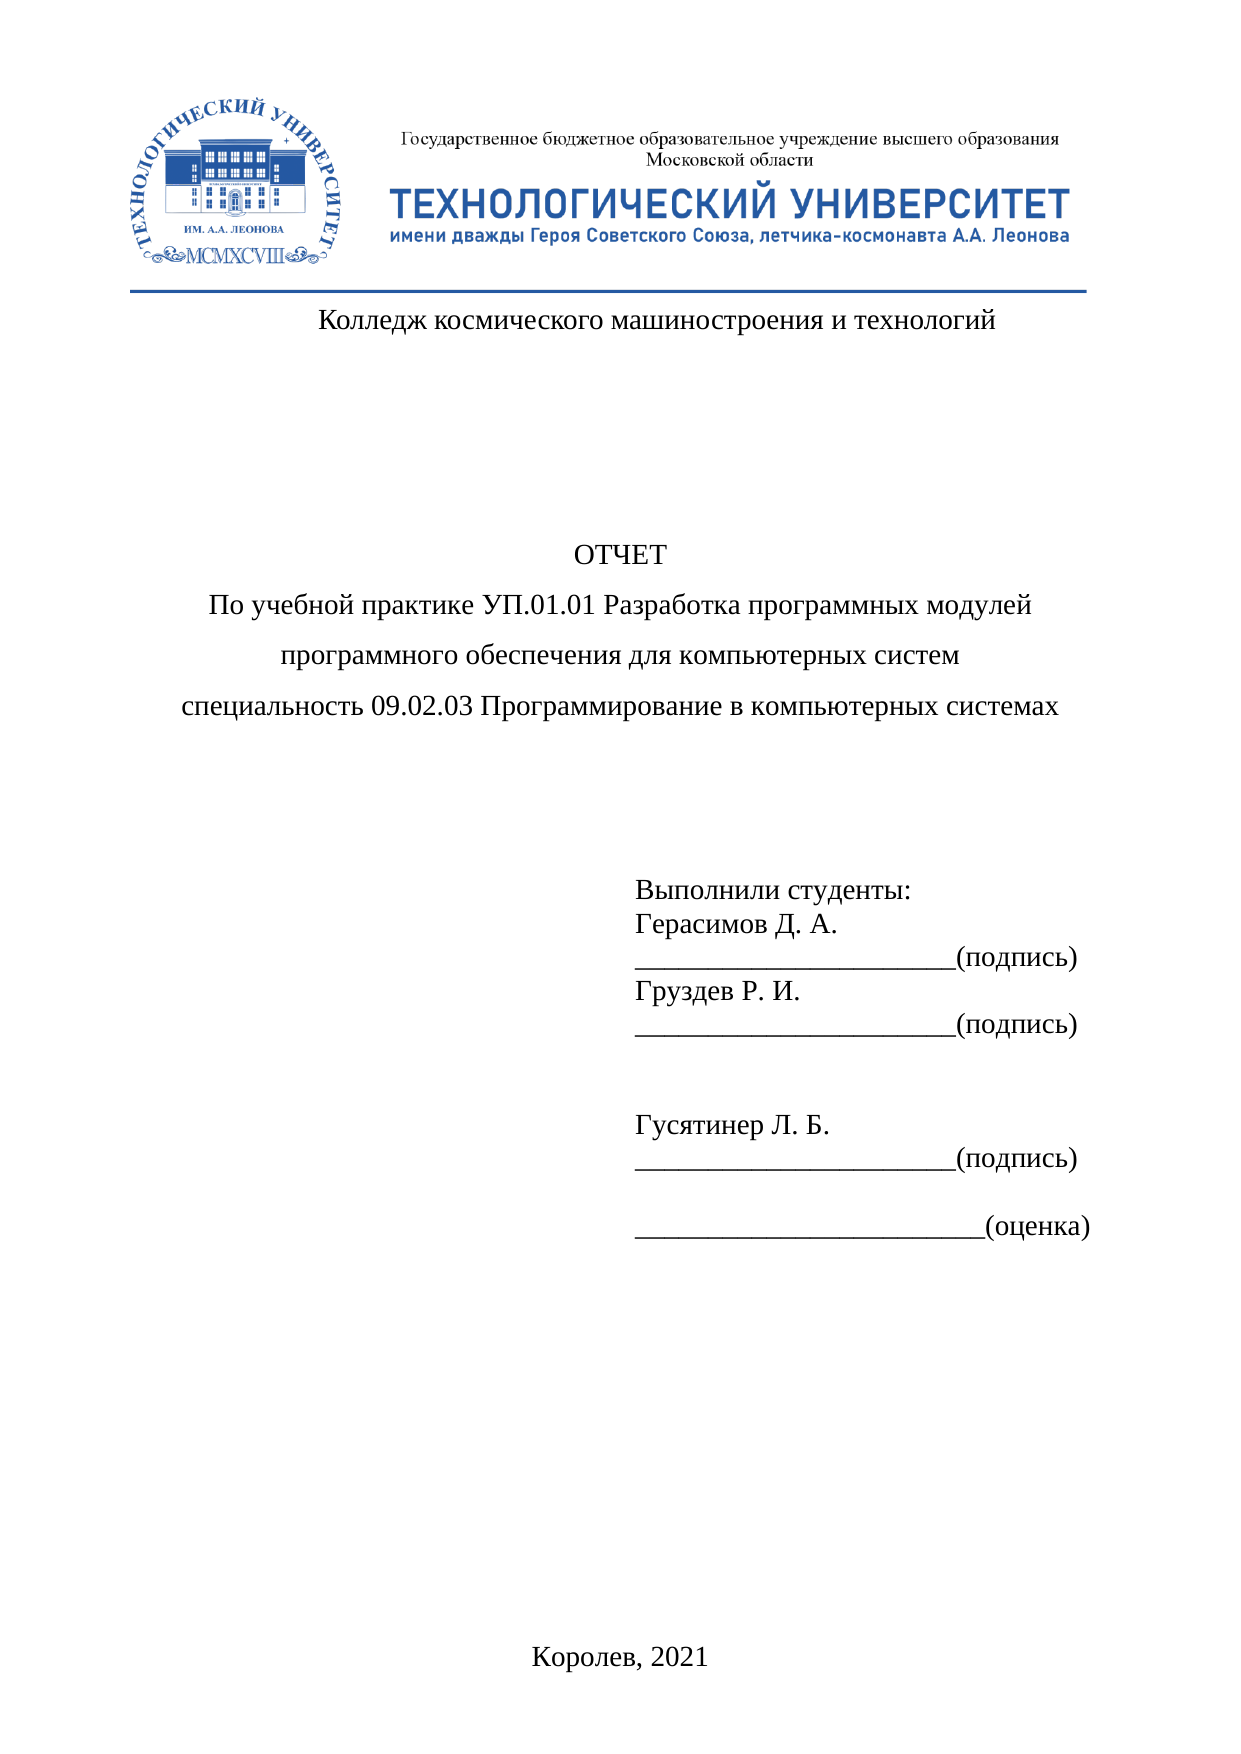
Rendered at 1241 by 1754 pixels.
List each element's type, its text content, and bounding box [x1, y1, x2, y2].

text Королев, 2021 [118, 1639, 1122, 1672]
text специальность 09.02.03 Программирование в компьютерных системах [118, 688, 1122, 721]
text Выполнили студенты: [635, 872, 1122, 906]
picture [118, 75, 1093, 302]
text ОТЧЕТ [118, 537, 1122, 570]
text ______________________(подпись) [635, 1141, 1122, 1174]
text Герасимов Д. А. [118, 906, 1122, 939]
text ______________________(подпись) [635, 939, 1122, 973]
text Гусятинер Л. Б. [635, 1107, 1122, 1141]
text Колледж космического машиностроения и технологий [118, 302, 1122, 336]
text ______________________(подпись) [635, 1006, 1122, 1040]
text программного обеспечения для компьютерных систем [118, 637, 1122, 671]
text ________________________(оценка) [635, 1208, 1122, 1270]
text Груздев Р. И. [118, 973, 1122, 1006]
text По учебной практике УП.01.01 Разработка программных модулей [118, 587, 1122, 621]
